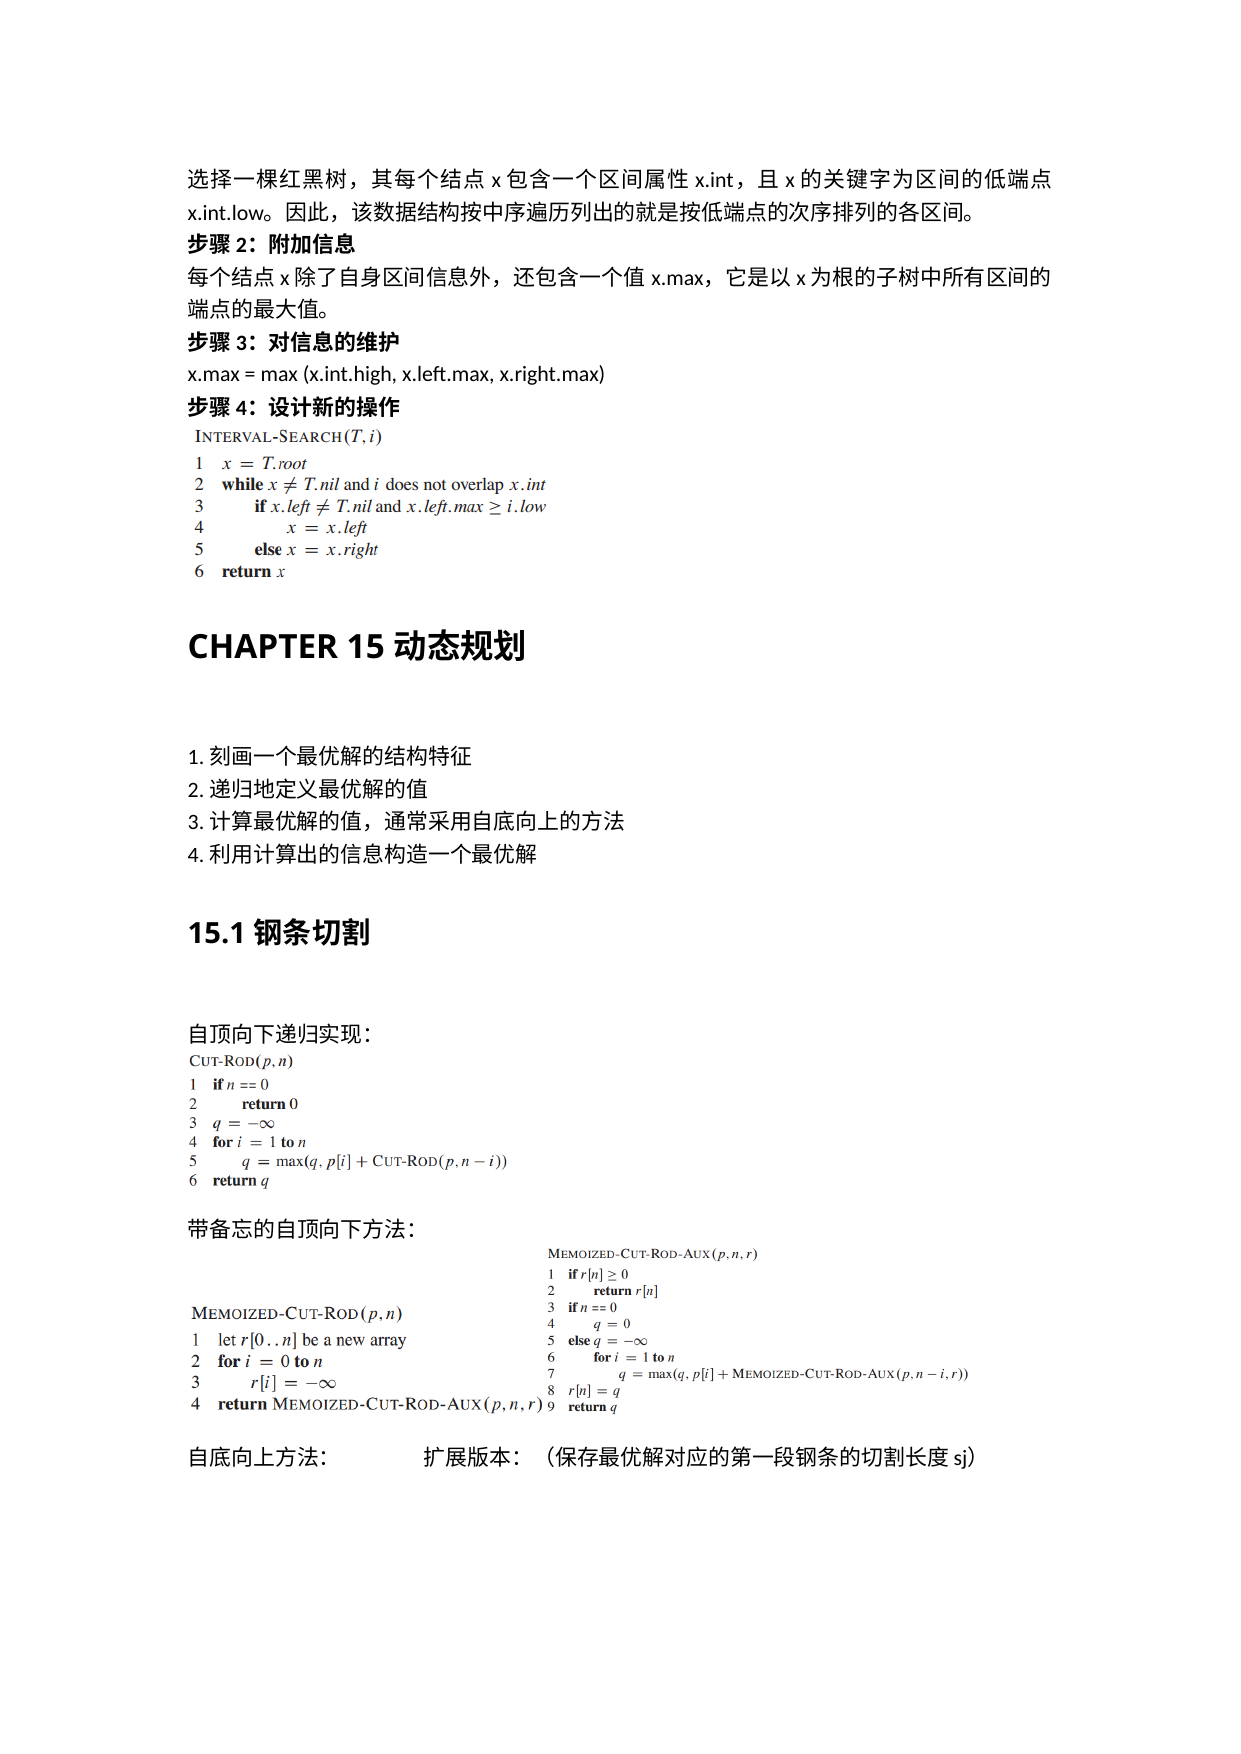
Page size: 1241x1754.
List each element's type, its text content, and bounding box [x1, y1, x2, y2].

text 自底向上方法： 扩展版本：（保存最优解对应的第一段钢条的切割长度sj） [187, 1439, 1053, 1472]
text 步骤4：设计新的操作 [187, 389, 1053, 422]
text 1. 刻画一个最优解的结构特征 [187, 739, 1053, 771]
subtitle 15.1 钢条切割 [187, 898, 1053, 963]
text 2. 递归地定义最优解的值 [187, 771, 1053, 804]
picture [187, 1244, 980, 1419]
text 步骤2：附加信息 [187, 227, 1053, 259]
picture [187, 422, 562, 580]
text 3. 计算最优解的值，通常采用自底向上的方法 [187, 804, 1053, 836]
text 选择一棵红黑树，其每个结点x包含一个区间属性x.int，且x的关键字为区间的低端点x.int.low。因此，该数据结构按中序遍历列出的就是按低端点的次序排列的各区间。 [187, 162, 1053, 227]
text 带备忘的自顶向下方法： [187, 1212, 1053, 1244]
text 4. 利用计算出的信息构造一个最优解 [187, 836, 1053, 869]
text 每个结点x除了自身区间信息外，还包含一个值x.max，它是以x为根的子树中所有区间的端点的最大值。 [187, 259, 1053, 324]
picture [187, 1049, 508, 1195]
text x.max = max (x.int.high, x.left.max, x.right.max) [187, 357, 1053, 389]
text 自顶向下递归实现： [187, 1017, 1053, 1049]
text 步骤3：对信息的维护 [187, 324, 1053, 357]
subtitle CHAPTER 15 动态规划 [187, 612, 1053, 677]
